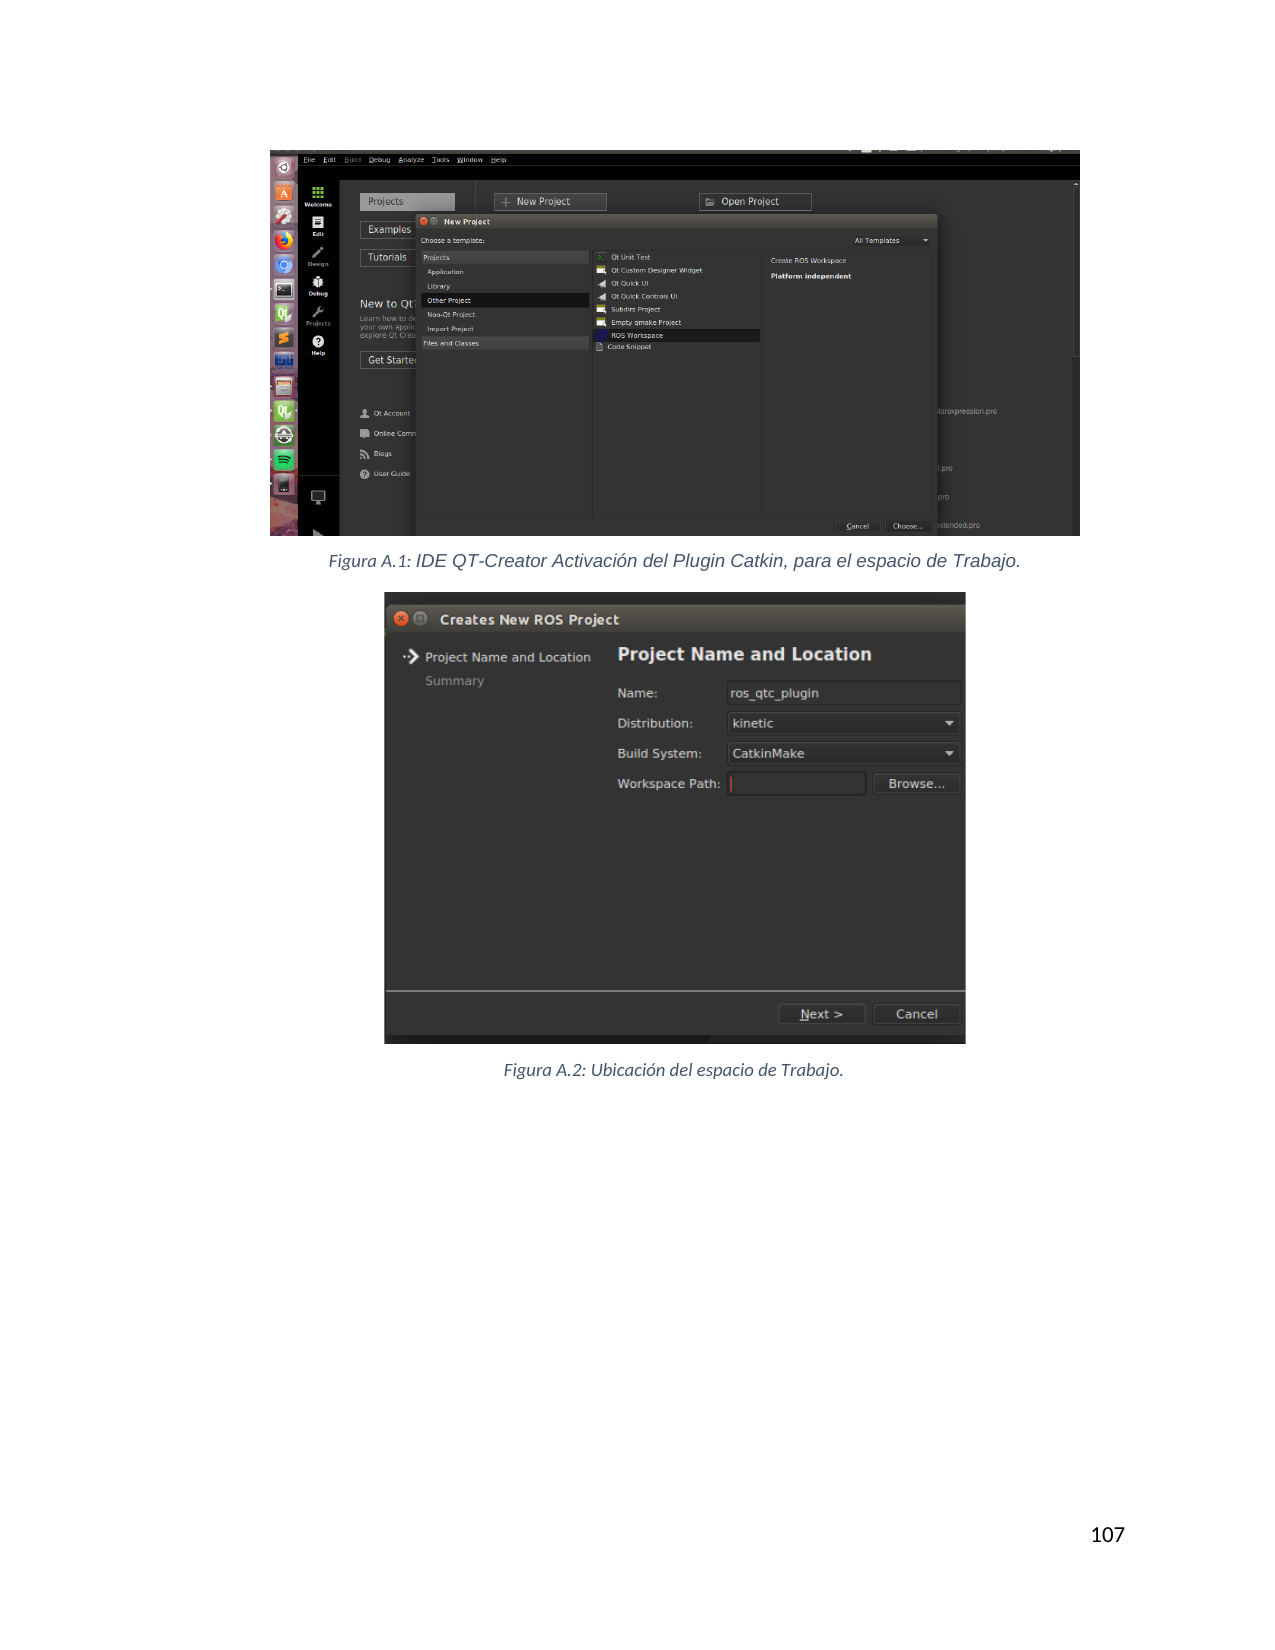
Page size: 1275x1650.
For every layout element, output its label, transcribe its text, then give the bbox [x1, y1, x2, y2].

picture [270, 150, 1080, 536]
picture [384, 592, 966, 1044]
